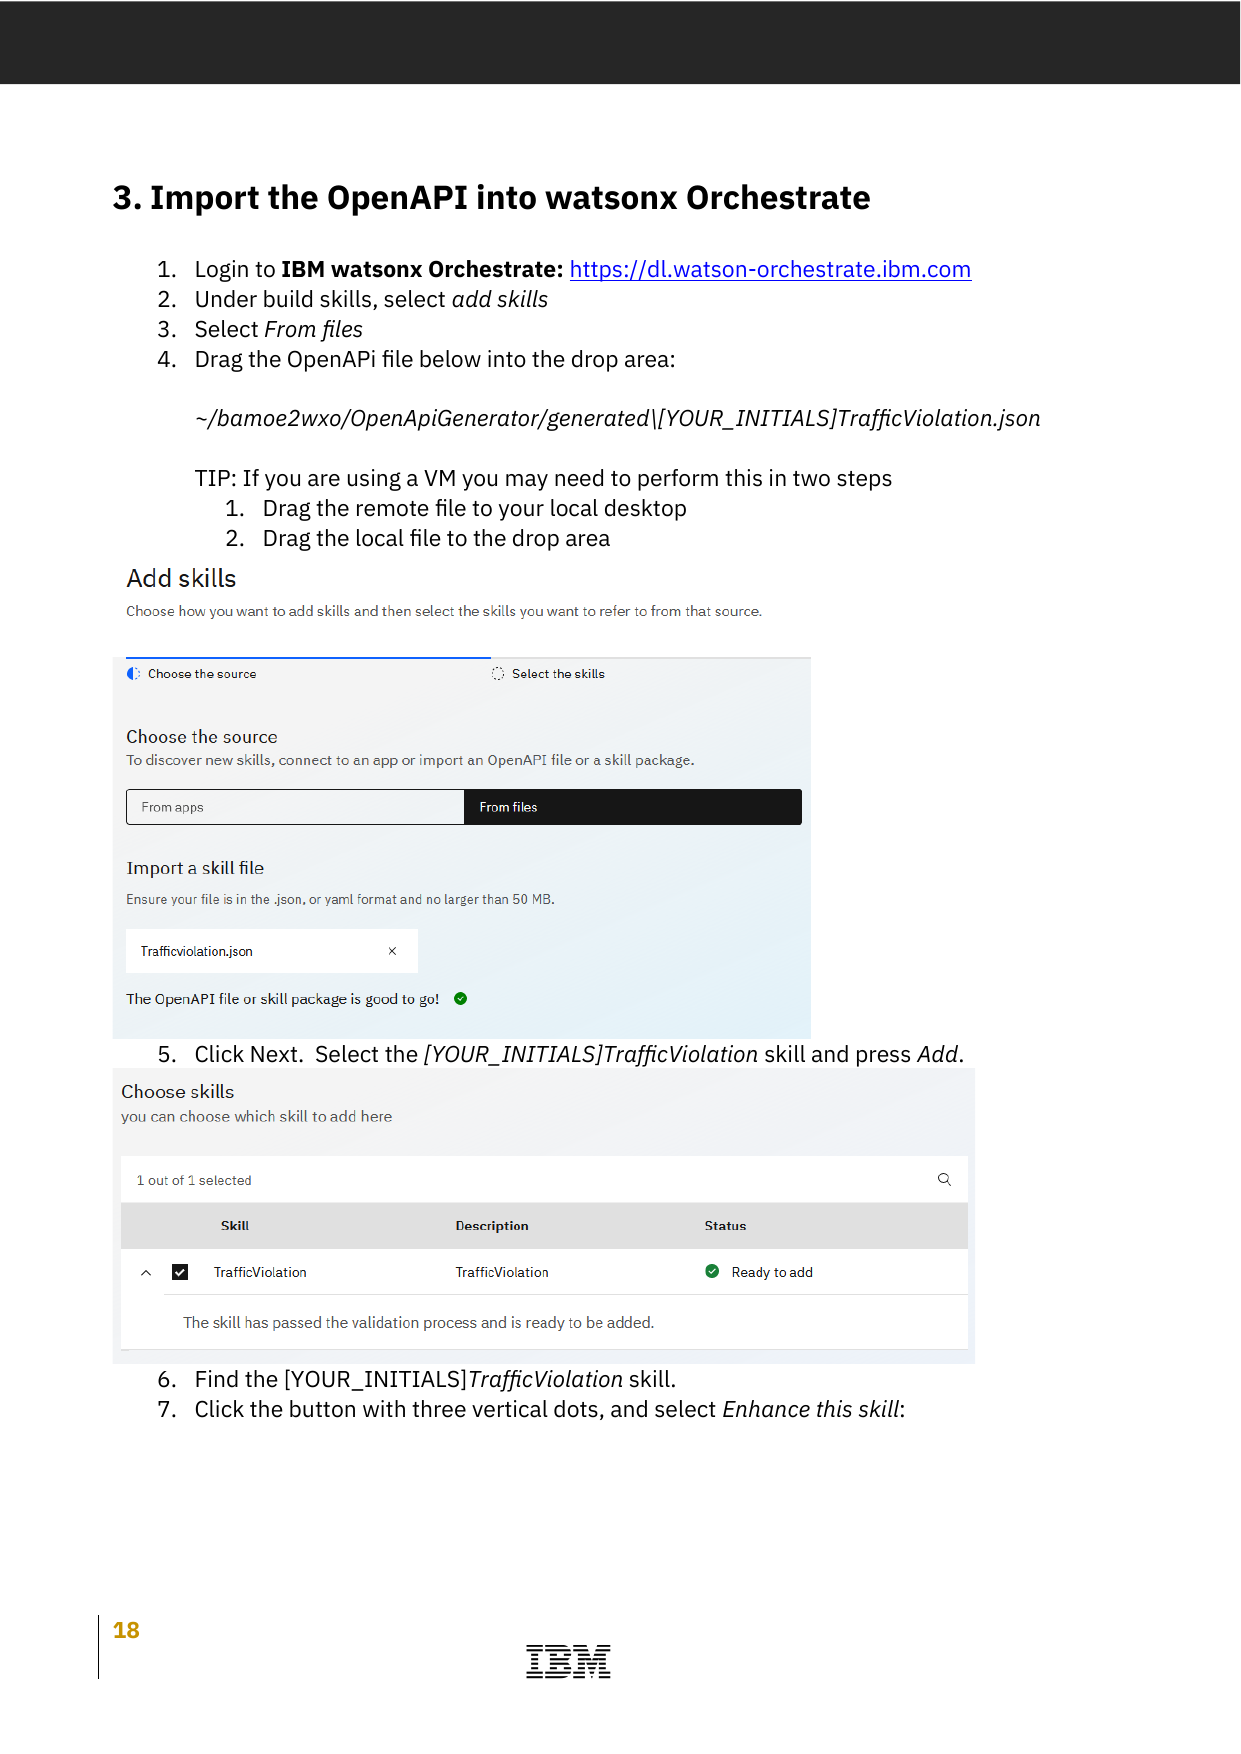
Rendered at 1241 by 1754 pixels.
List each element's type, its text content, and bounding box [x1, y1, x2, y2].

list Drag the remote file to your local desktop [225, 493, 1128, 522]
list Select From files [157, 314, 1128, 344]
list Find the [YOUR_INITIALS]TrafficViolation skill. [157, 1364, 1128, 1394]
list Click Next. Select the [YOUR_INITIALS]TrafficViolation skill and press Add. [157, 1039, 1128, 1068]
picture [526, 1645, 611, 1679]
picture [112, 1068, 976, 1364]
subtitle Import the OpenAPI into watsonx Orchestrate [112, 175, 1128, 218]
list Login to IBM watsonx Orchestrate: https://dl.watson-orchestrate.ibm.com [157, 254, 1128, 284]
list Drag the OpenAPi file below into the drop area: [157, 344, 1128, 373]
list Under build skills, select add skills [157, 284, 1128, 314]
list TIP: If you are using a VM you may need to perform this in two steps [194, 463, 1128, 493]
list Click the button with three vertical dots, and select Enhance this skill: [157, 1394, 1128, 1423]
list Drag the local file to the drop area [225, 522, 1128, 552]
picture [112, 552, 811, 1039]
list ~/bamoe2wxo/OpenApiGenerator/generated\[YOUR_INITIALS]TrafficViolation.json [194, 403, 1128, 433]
